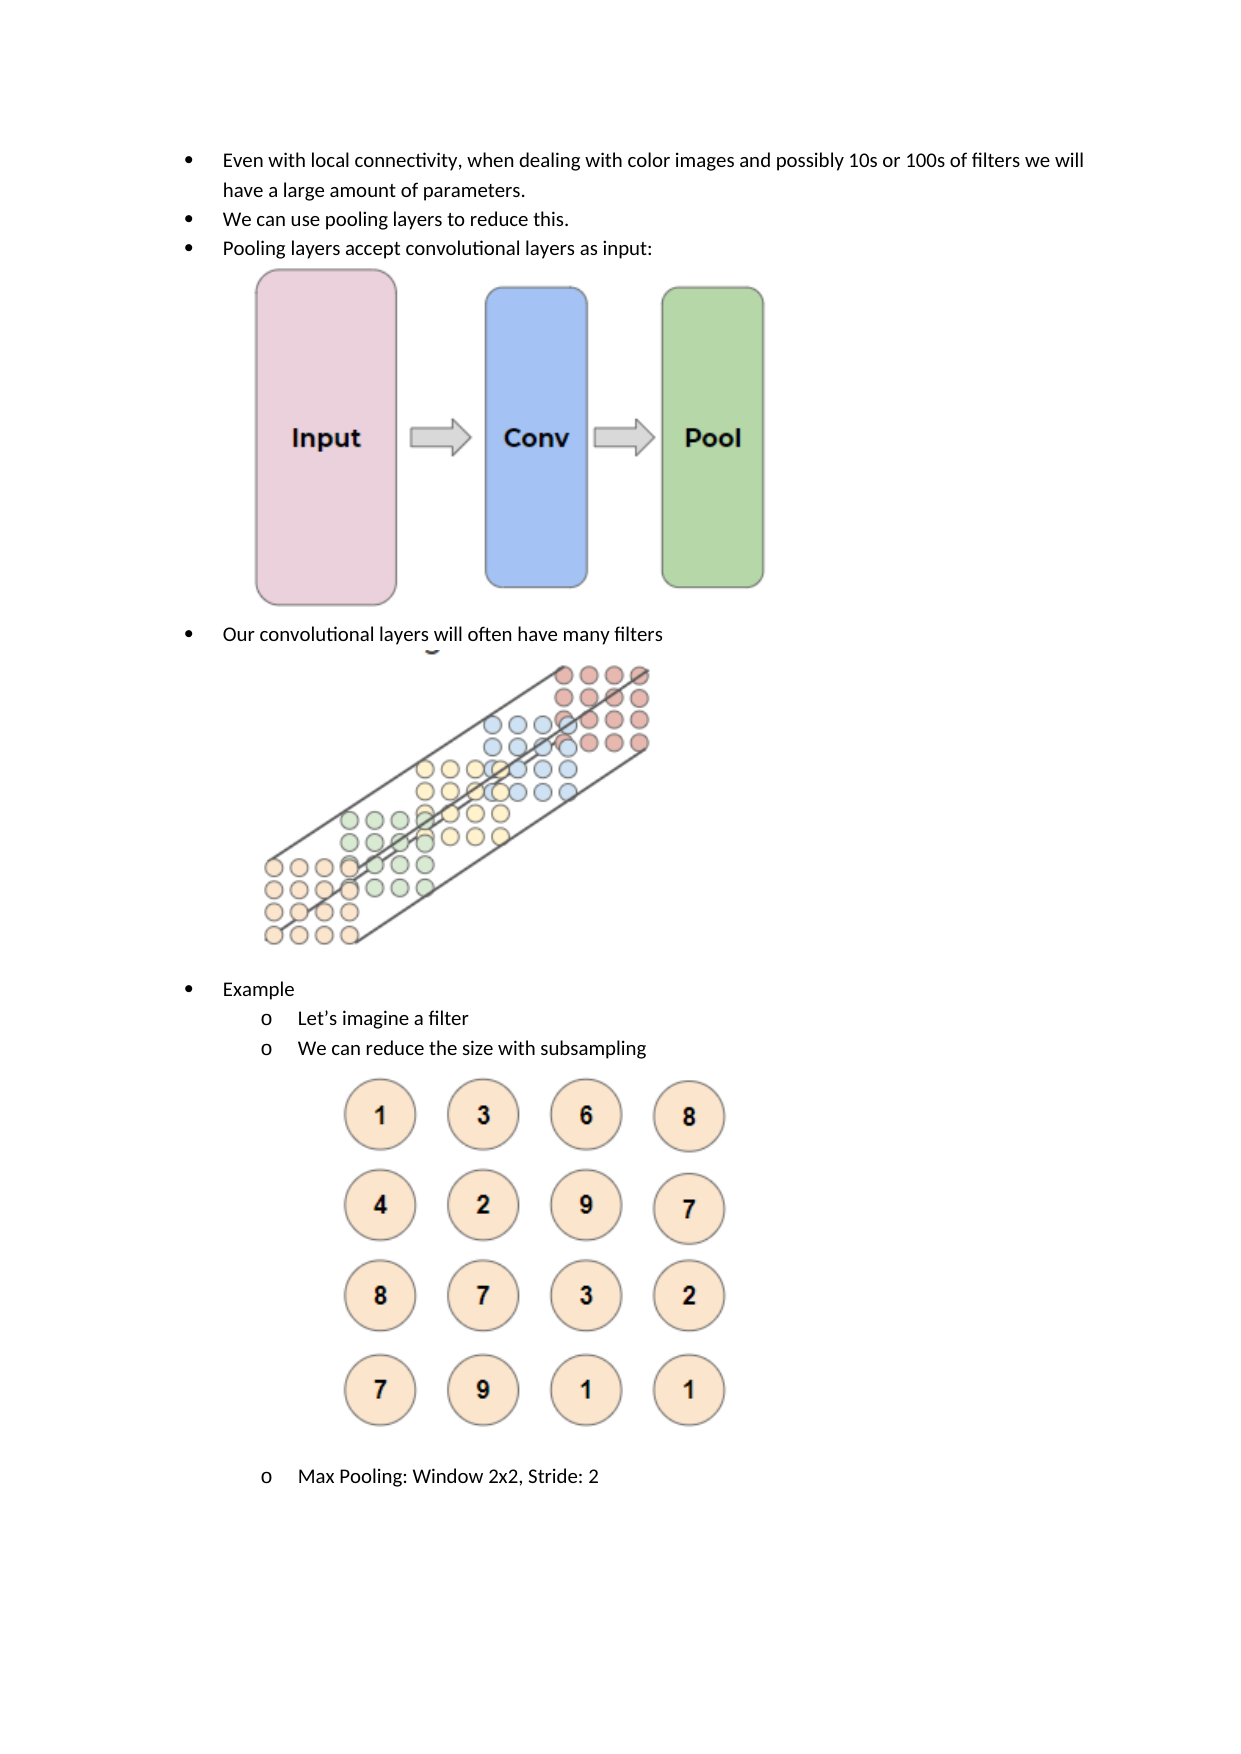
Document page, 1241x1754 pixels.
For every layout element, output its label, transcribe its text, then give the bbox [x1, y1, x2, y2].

picture [297, 1066, 775, 1460]
list We can reduce the size with subsampling [260, 1036, 1093, 1062]
list Let’s imagine a filter [260, 1005, 1093, 1032]
picture [227, 650, 717, 973]
list We can use pooling layers to reduce this. [185, 206, 1093, 231]
list Pooling layers accept convolutional layers as input: [185, 235, 1093, 261]
picture [222, 264, 817, 618]
list Our convolutional layers will often have many filters [185, 621, 1093, 647]
list Even with local connectivity, when dealing with color images and possibly 10s or 100s of filters we will have a large amount of parameters. [185, 148, 1093, 202]
list Example [185, 976, 1093, 1001]
list Max Pooling: Window 2x2, Stride: 2 [260, 1463, 1093, 1490]
